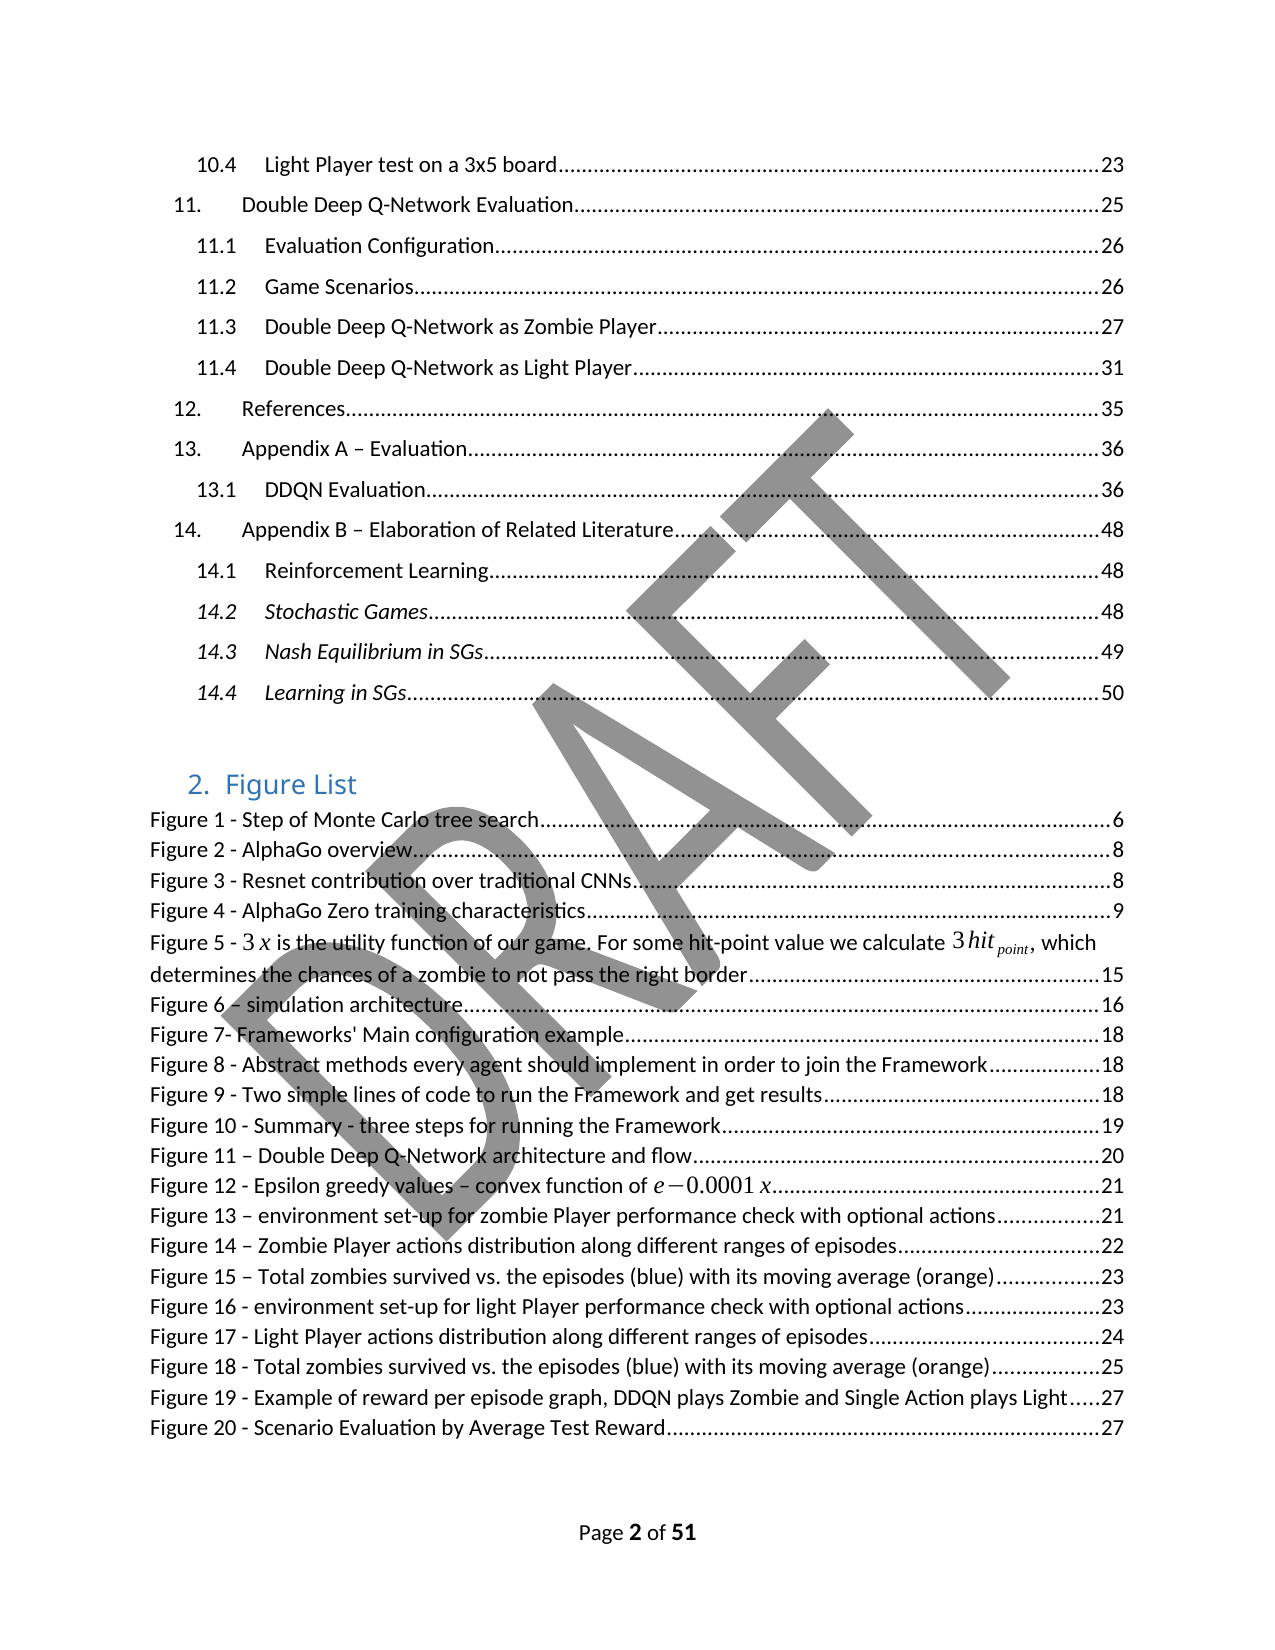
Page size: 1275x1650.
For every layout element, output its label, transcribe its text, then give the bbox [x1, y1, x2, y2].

text Figure 6 – simulation architecture 16 [150, 990, 1125, 1018]
text Figure 13 – environment set-up for zombie Player performance check with optional actions 21 [150, 1201, 1125, 1229]
text Figure 5 - is the utility function of our game. For some hit-point value we calculate , which determines the chances of a zombie to not pass the right border 15 [150, 926, 1125, 988]
text Figure 8 - Abstract methods every agent should implement in order to join the Framework 18 [150, 1050, 1125, 1078]
text Figure 18 - Total zombies survived vs. the episodes (blue) with its moving average (orange) 25 [150, 1352, 1125, 1381]
subtitle Figure List [187, 766, 1125, 802]
text Figure 11 – Double Deep Q-Network architecture and flow 20 [150, 1141, 1125, 1169]
text Figure 16 - environment set-up for light Player performance check with optional actions 23 [150, 1292, 1125, 1320]
text Figure 2 - AlphaGo overview 8 [150, 836, 1125, 864]
text Figure 17 - Light Player actions distribution along different ranges of episodes 24 [150, 1322, 1125, 1350]
text Figure 9 - Two simple lines of code to run the Framework and get results 18 [150, 1081, 1125, 1109]
text Figure 14 – Zombie Player actions distribution along different ranges of episodes 22 [150, 1232, 1125, 1260]
text Figure 7- Frameworks' Main configuration example 18 [150, 1020, 1125, 1048]
text Figure 1 - Step of Monte Carlo tree search 6 [150, 805, 1125, 833]
text Figure 3 - Resnet contribution over traditional CNNs 8 [150, 866, 1125, 894]
text Figure 4 - AlphaGo Zero training characteristics 9 [150, 896, 1125, 924]
text Figure 15 – Total zombies survived vs. the episodes (blue) with its moving average (orange) 23 [150, 1262, 1125, 1290]
text Figure 10 - Summary - three steps for running the Framework 19 [150, 1111, 1125, 1139]
text Figure 20 - Scenario Evaluation by Average Test Reward 27 [150, 1413, 1125, 1441]
text Figure 19 - Example of reward per episode graph, DDQN plays Zombie and Single Action plays Light 27 [150, 1383, 1125, 1411]
text Figure 12 - Epsilon greedy values – convex function of 21 [150, 1171, 1125, 1199]
